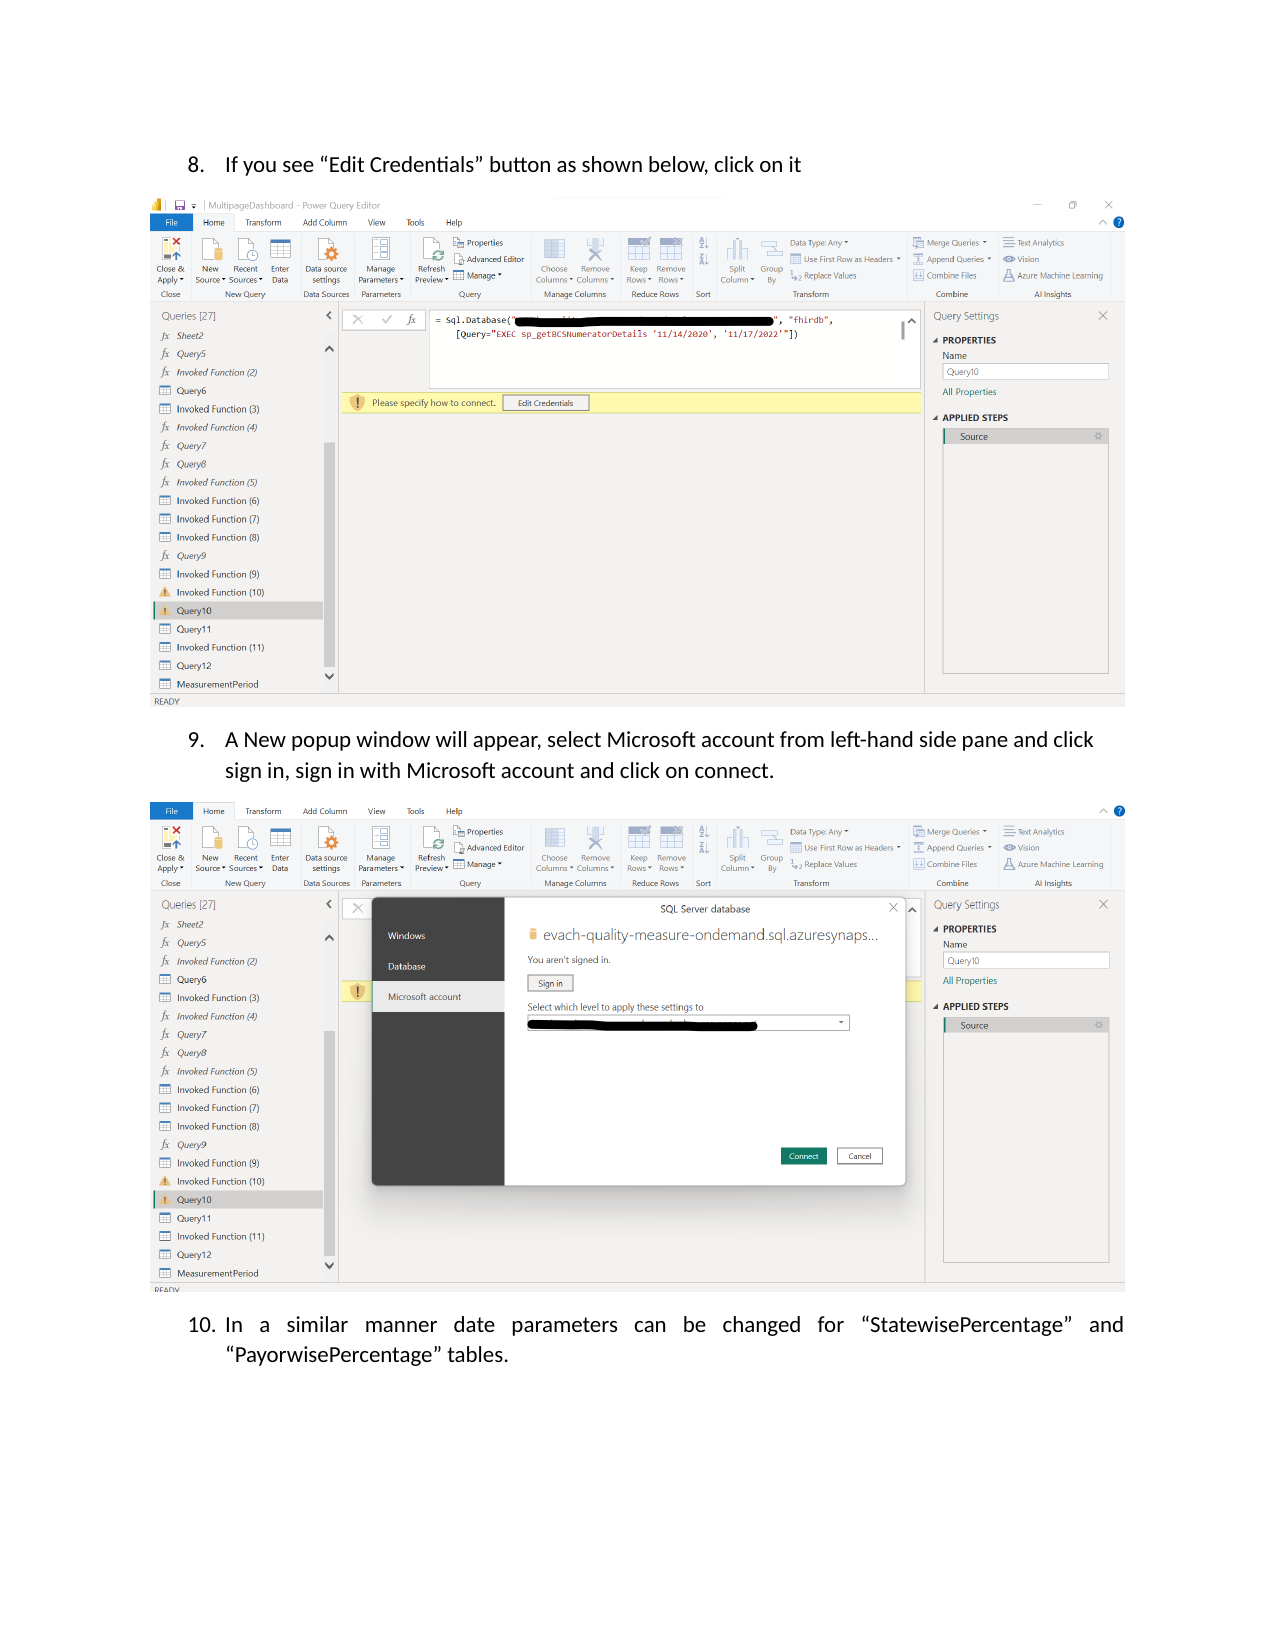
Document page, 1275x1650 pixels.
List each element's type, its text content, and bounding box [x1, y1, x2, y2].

list A New popup window will appear, select Microsoft account from left-hand side pane and click sign in, sign in with Microsoft account and click on connect. [187, 726, 1125, 784]
list If you see “Edit Credentials” button as shown below, click on it [187, 150, 1125, 178]
list In a similar manner date parameters can be changed for “StatewisePercentage” and “PayorwisePercentage” tables. [187, 1310, 1125, 1368]
picture [150, 196, 1125, 707]
picture [150, 802, 1125, 1292]
